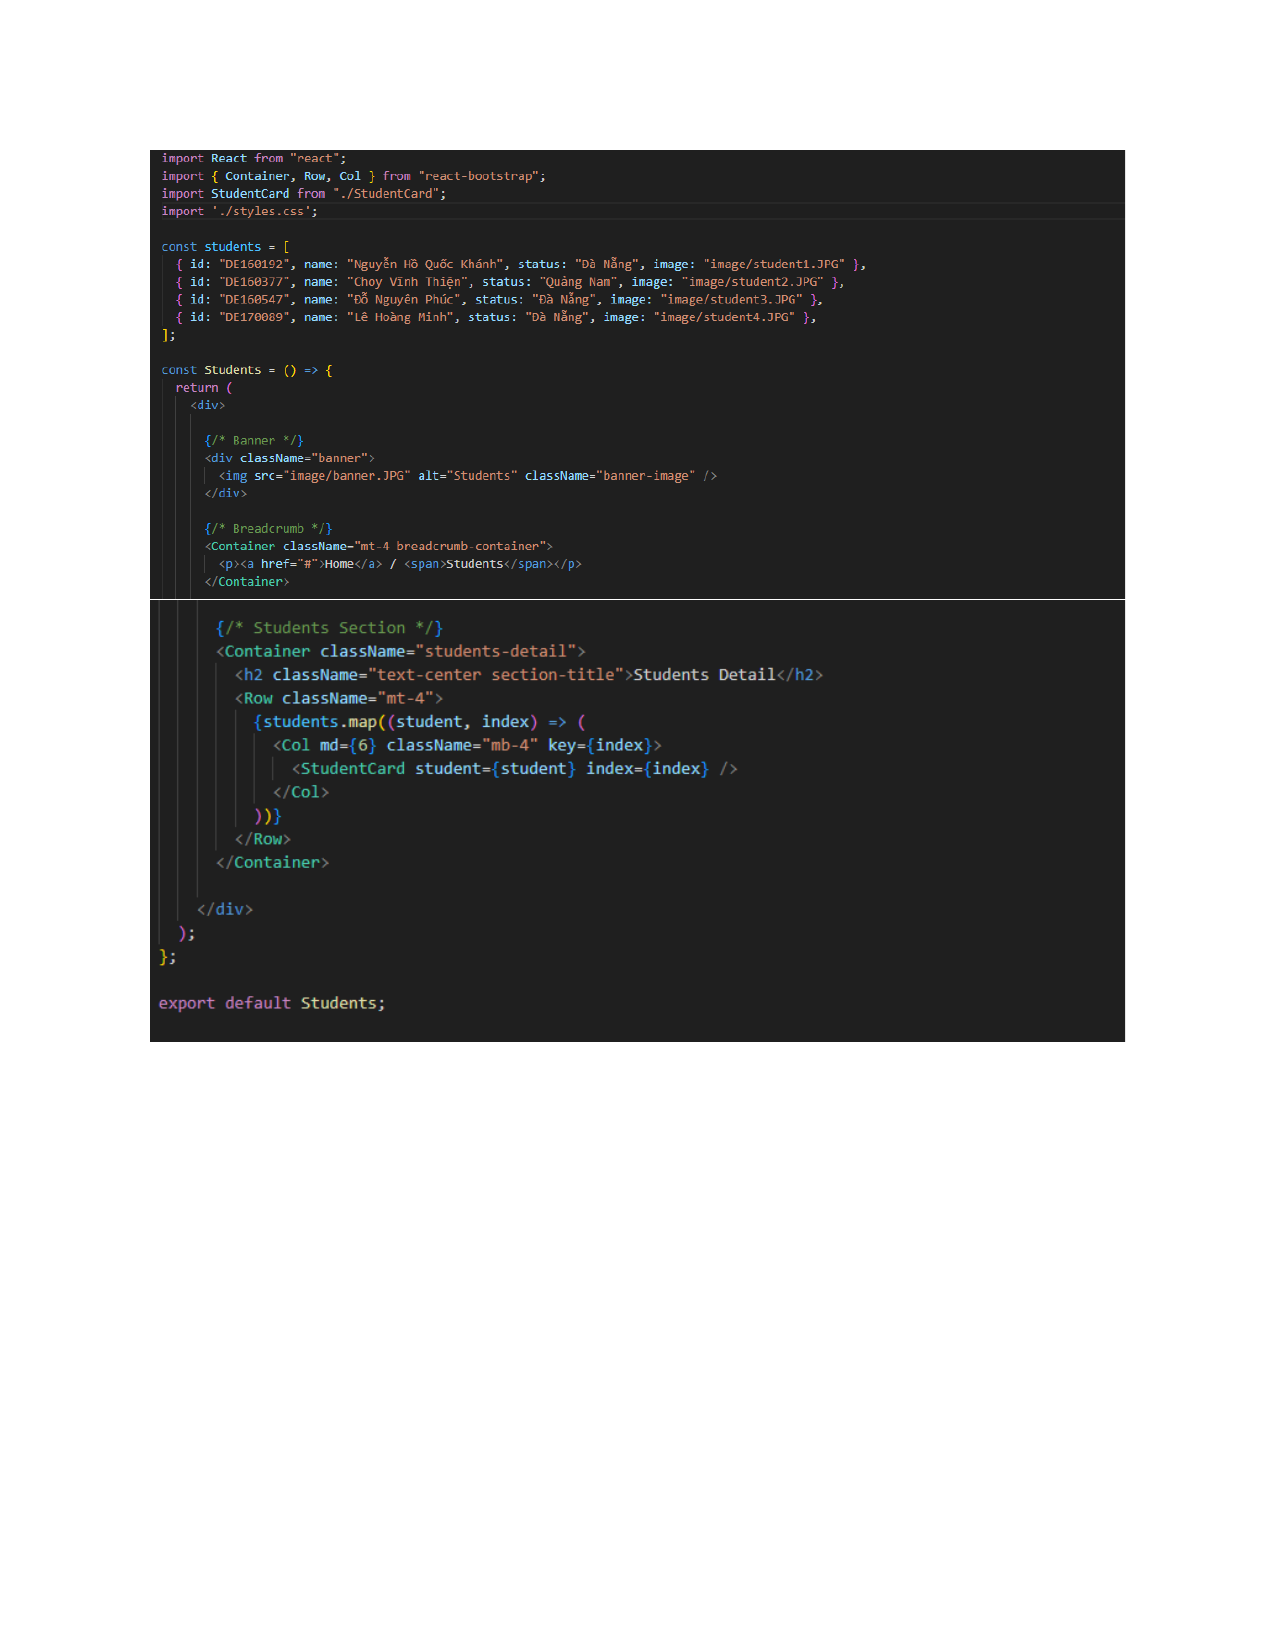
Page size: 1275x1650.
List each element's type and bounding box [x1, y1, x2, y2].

picture [150, 150, 1125, 599]
picture [150, 600, 1125, 1042]
